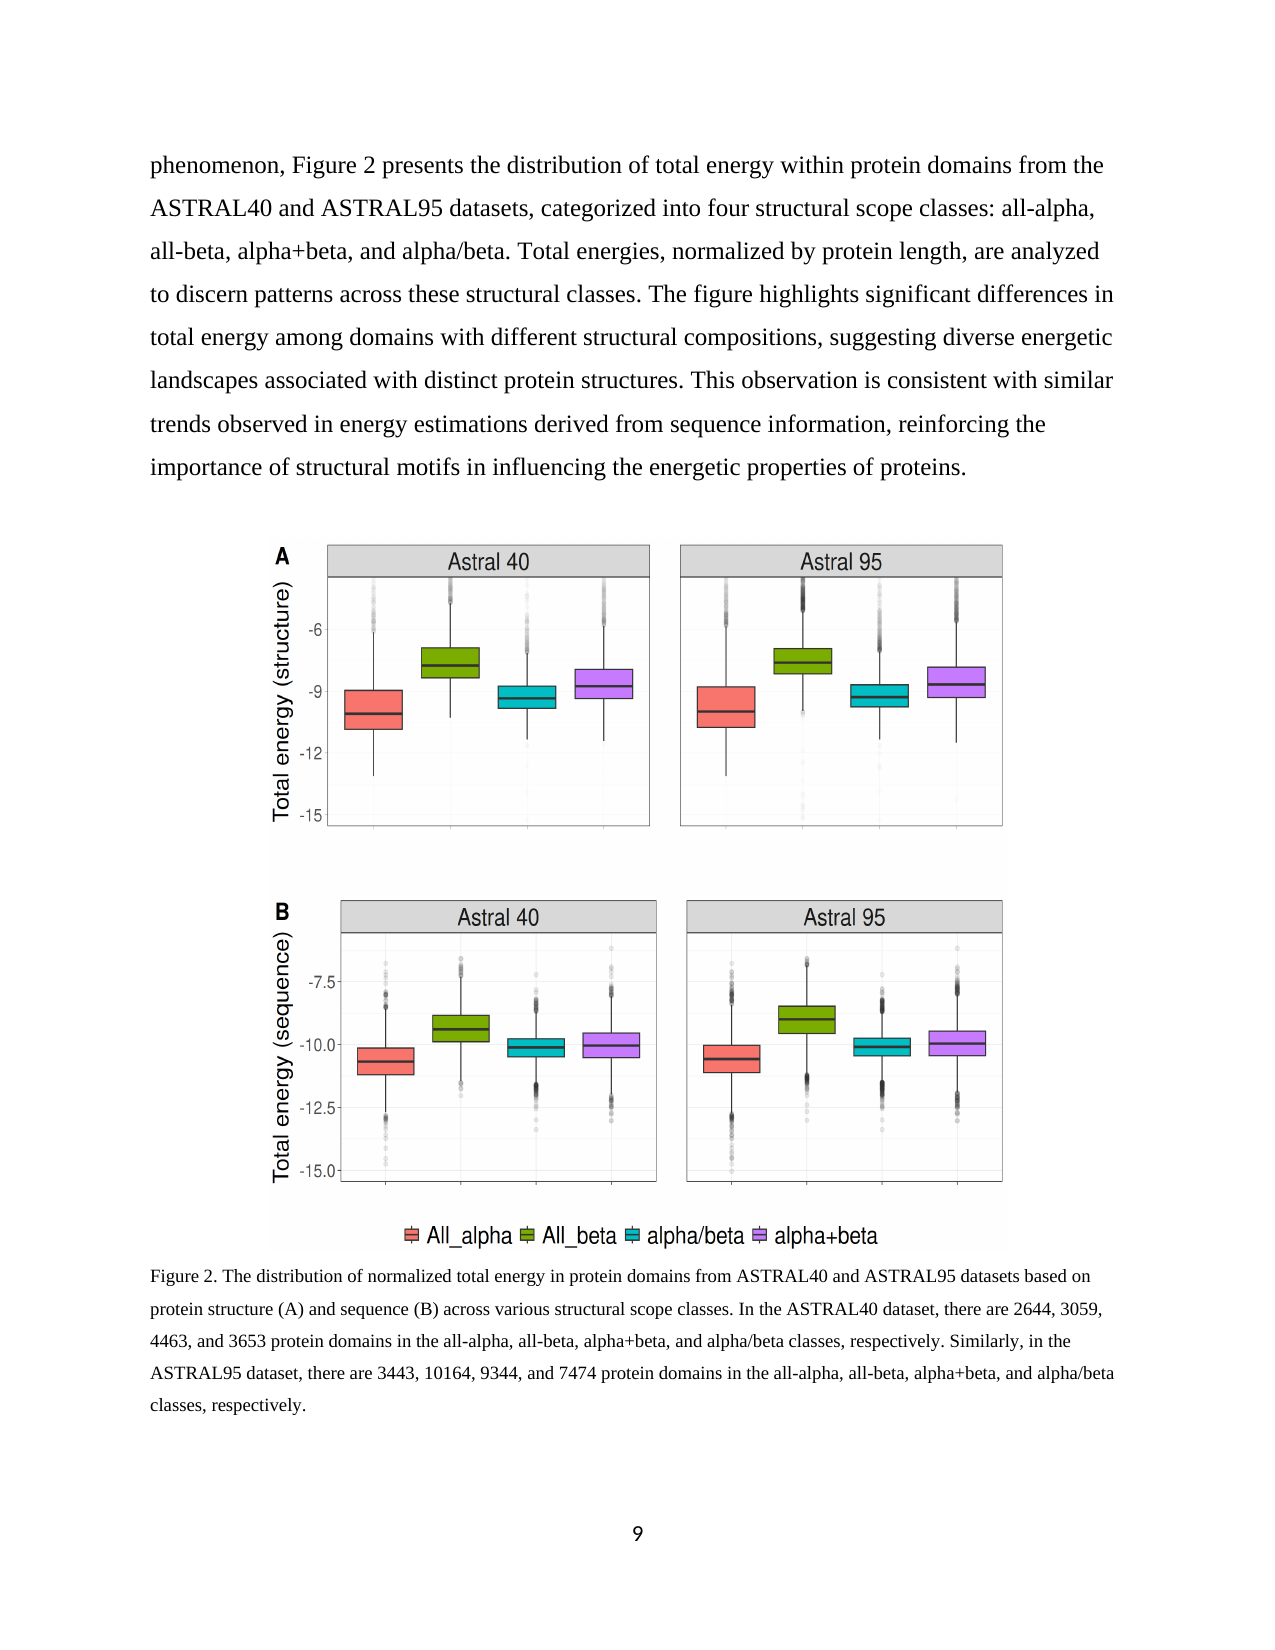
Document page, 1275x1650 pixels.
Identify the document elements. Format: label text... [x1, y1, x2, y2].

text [150, 150, 1125, 481]
text Figure 2. The distribution of normalized total energy in protein domains from ASTRAL40 and ASTRAL95 datasets based on protein structure (A) and sequence (B) across various structural scope classes. In the ASTRAL40 dataset, there are 2644, 3059, 4463, and 3653 protein domains in the all-alpha, all-beta, alpha+beta, and alpha/beta classes, respectively. Similarly, in the ASTRAL95 dataset, there are 3443, 10164, 9344, and 7474 protein domains in the all-alpha, all-beta, alpha+beta, and alpha/beta classes, respectively. [150, 1265, 1125, 1416]
picture [267, 538, 1008, 1252]
